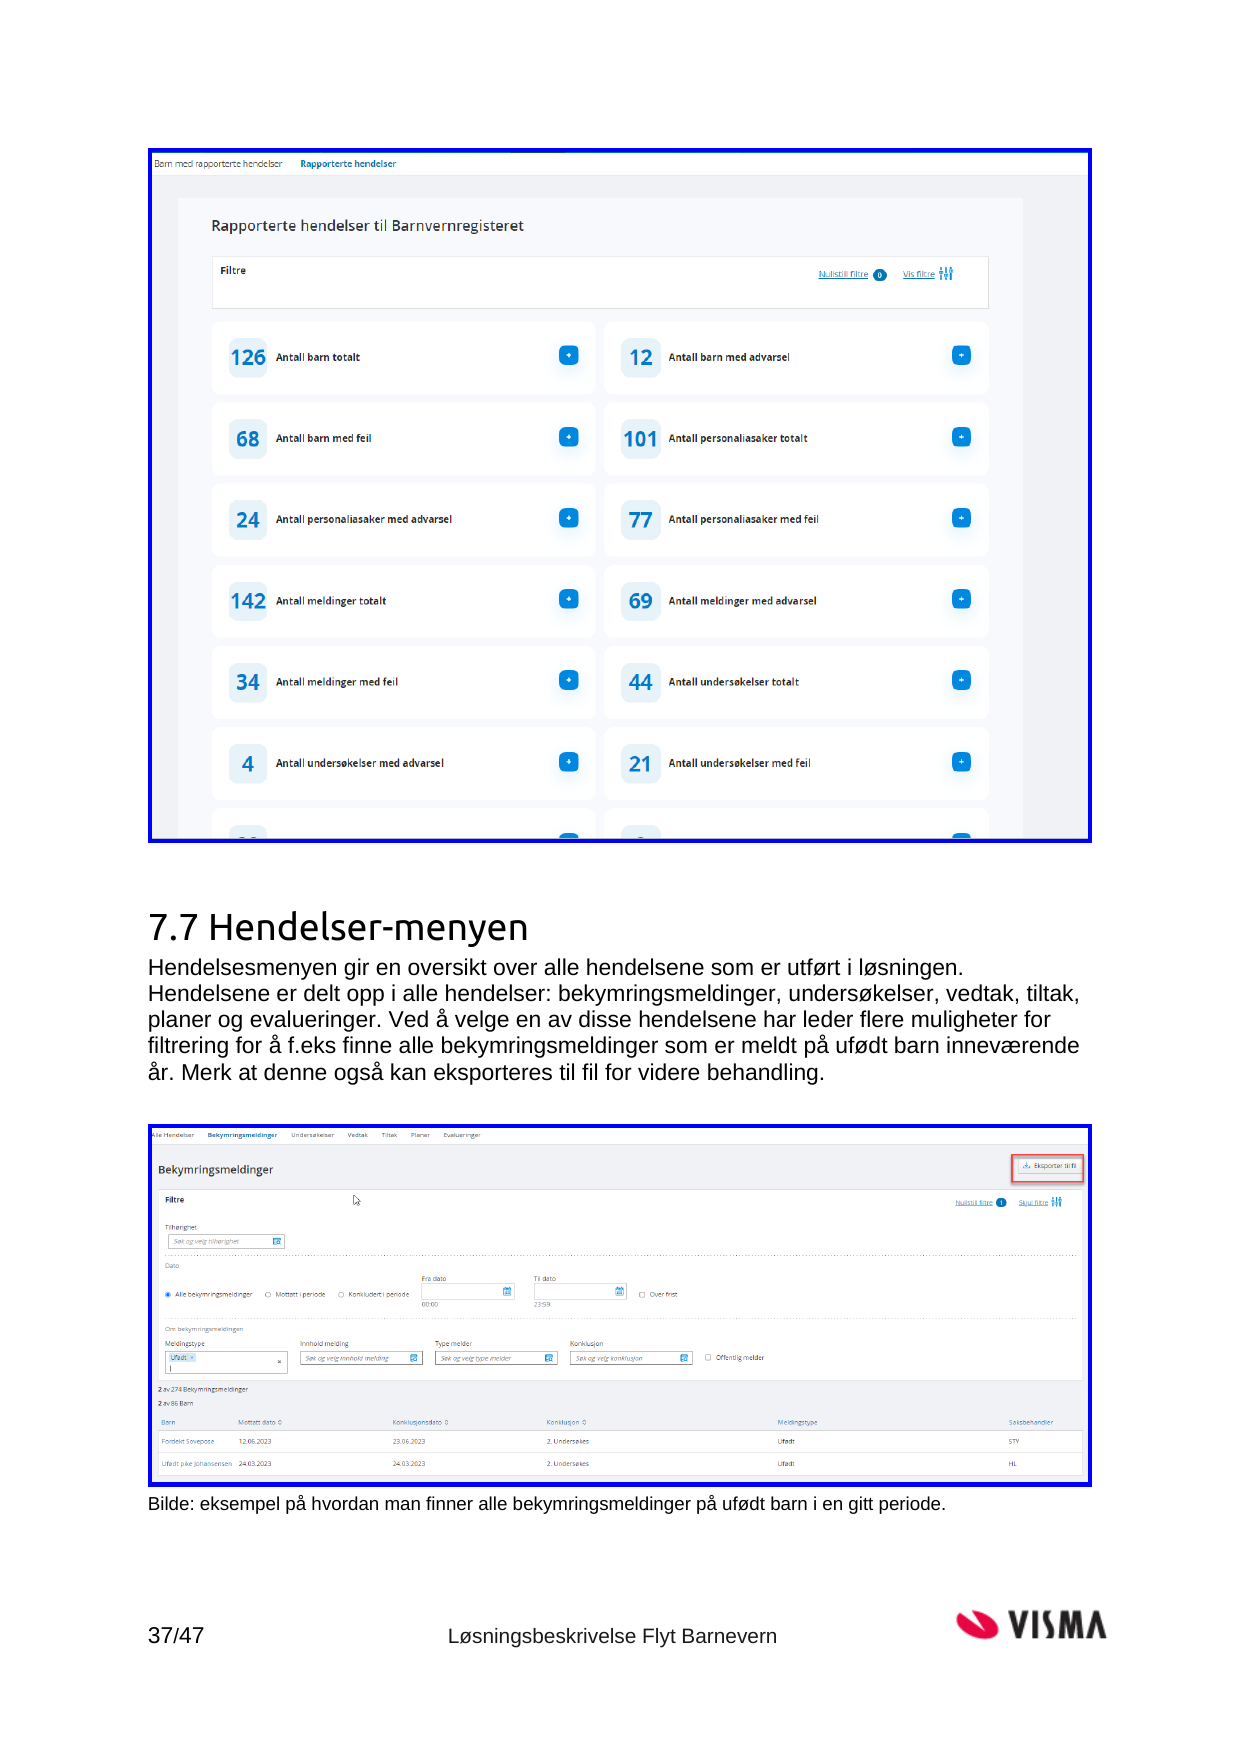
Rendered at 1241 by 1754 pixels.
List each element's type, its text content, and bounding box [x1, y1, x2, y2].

text Hendelsesmenyen gir en oversikt over alle hendelsene som er utført i løsningen. Hendelsene er delt opp i alle hendelser: bekymringsmeldinger, undersøkelser, vedtak, tiltak, planer og evalueringer. Ved å velge en av disse hendelsene har leder flere muligheter for filtrering for å f.eks finne alle bekymringsmeldinger som er meldt på ufødt barn inneværende år. Merk at denne også kan eksporteres til fil for videre behandling. [148, 953, 1093, 1085]
subtitle 7.7 Hendelser-menyen [148, 904, 1093, 947]
text Bilde: eksempel på hvordan man finner alle bekymringsmeldinger på ufødt barn i en gitt periode. [148, 1493, 1093, 1514]
picture [152, 152, 1088, 839]
picture [152, 1128, 1088, 1482]
picture [904, 1595, 1149, 1655]
